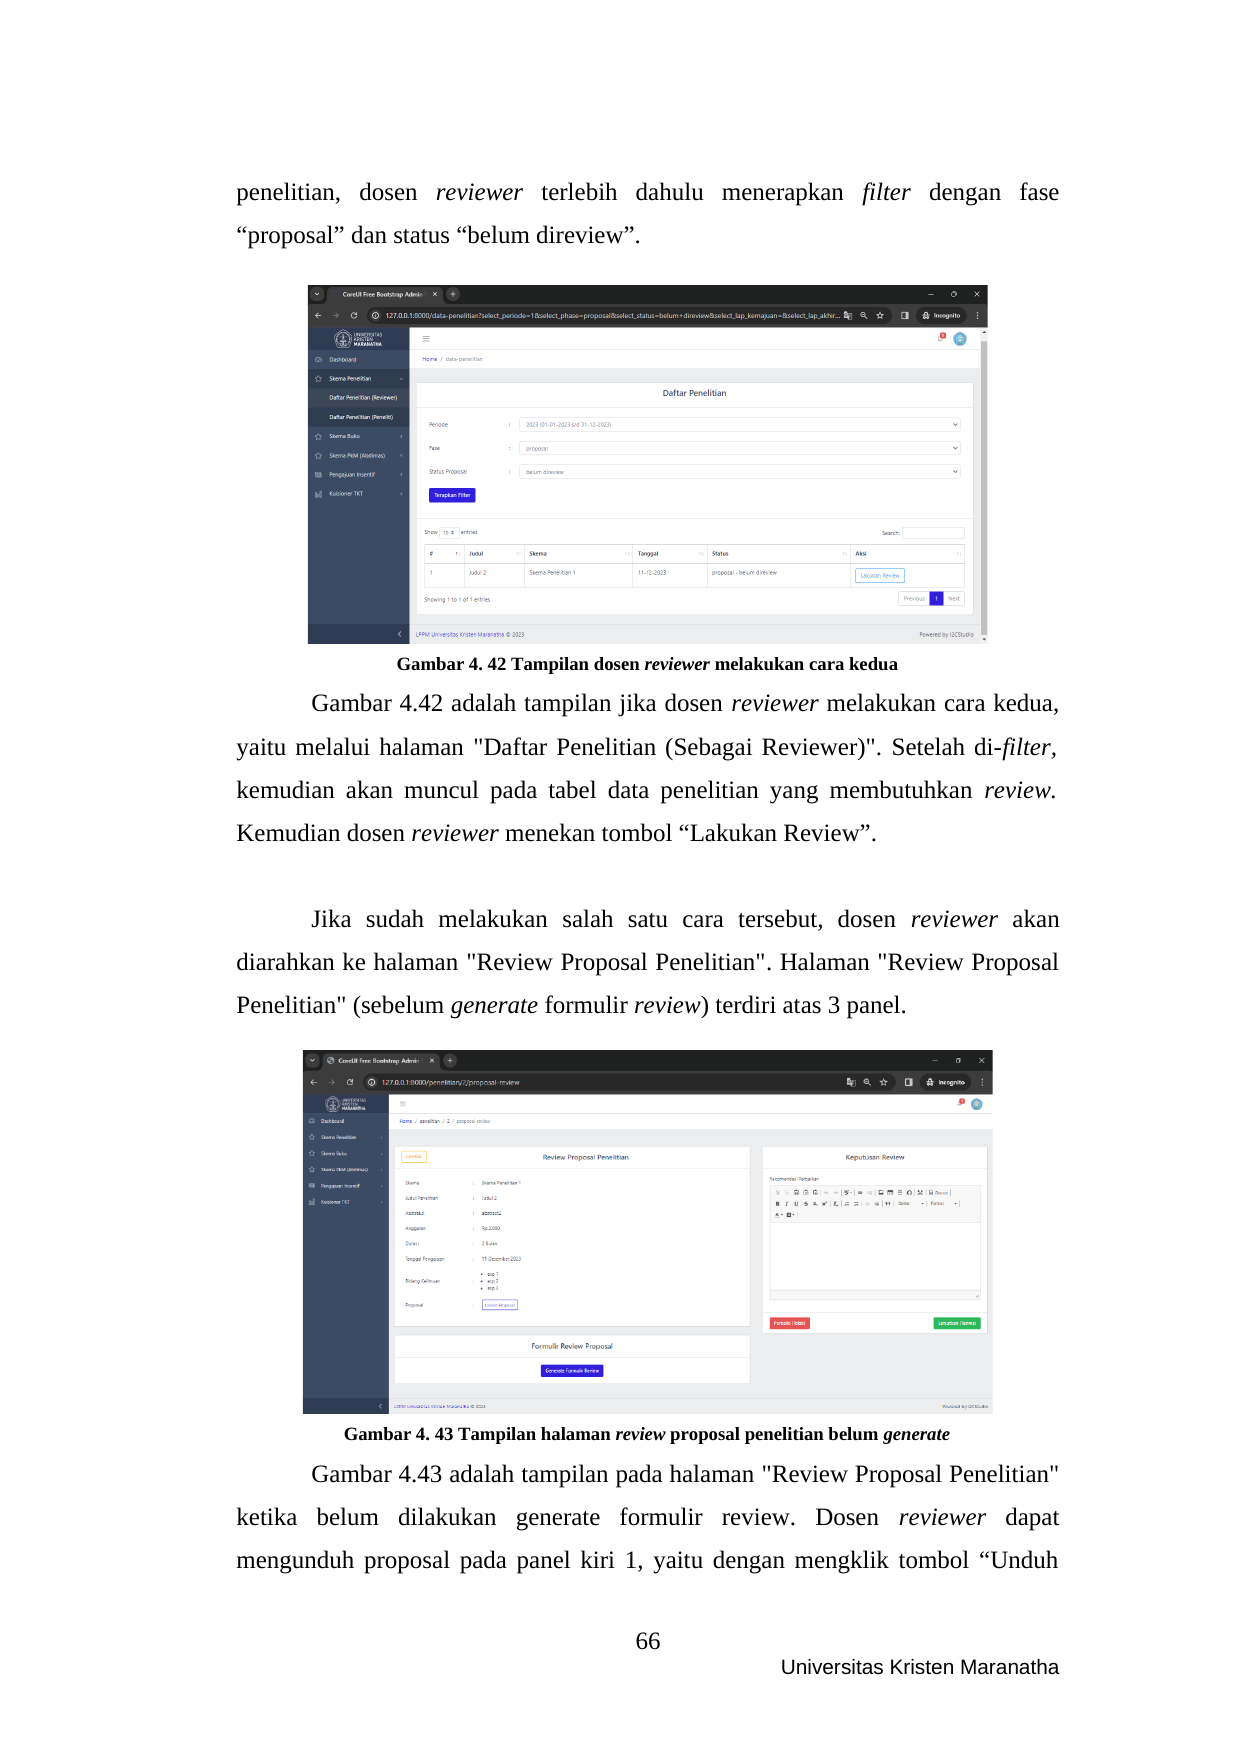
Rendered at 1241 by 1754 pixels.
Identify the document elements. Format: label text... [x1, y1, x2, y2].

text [236, 177, 1059, 249]
text Jika sudah melakukan salah satu cara tersebut, dosen reviewer akan diarahkan ke halaman "Review Proposal Penelitian". Halaman "Review Proposal Penelitian" (sebelum generate formulir review) terdiri atas 3 panel. [236, 904, 1059, 1019]
picture [307, 285, 988, 644]
picture [302, 1050, 993, 1414]
text Gambar 4.42 adalah tampilan jika dosen reviewer melakukan cara kedua, yaitu melalui halaman "Daftar Penelitian (Sebagai Reviewer)". Setelah di-filter, kemudian akan muncul pada tabel data penelitian yang membutuhkan review. Kemudian dosen reviewer menekan tombol “Lakukan Review”. [236, 393, 1059, 847]
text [236, 1120, 1059, 1574]
